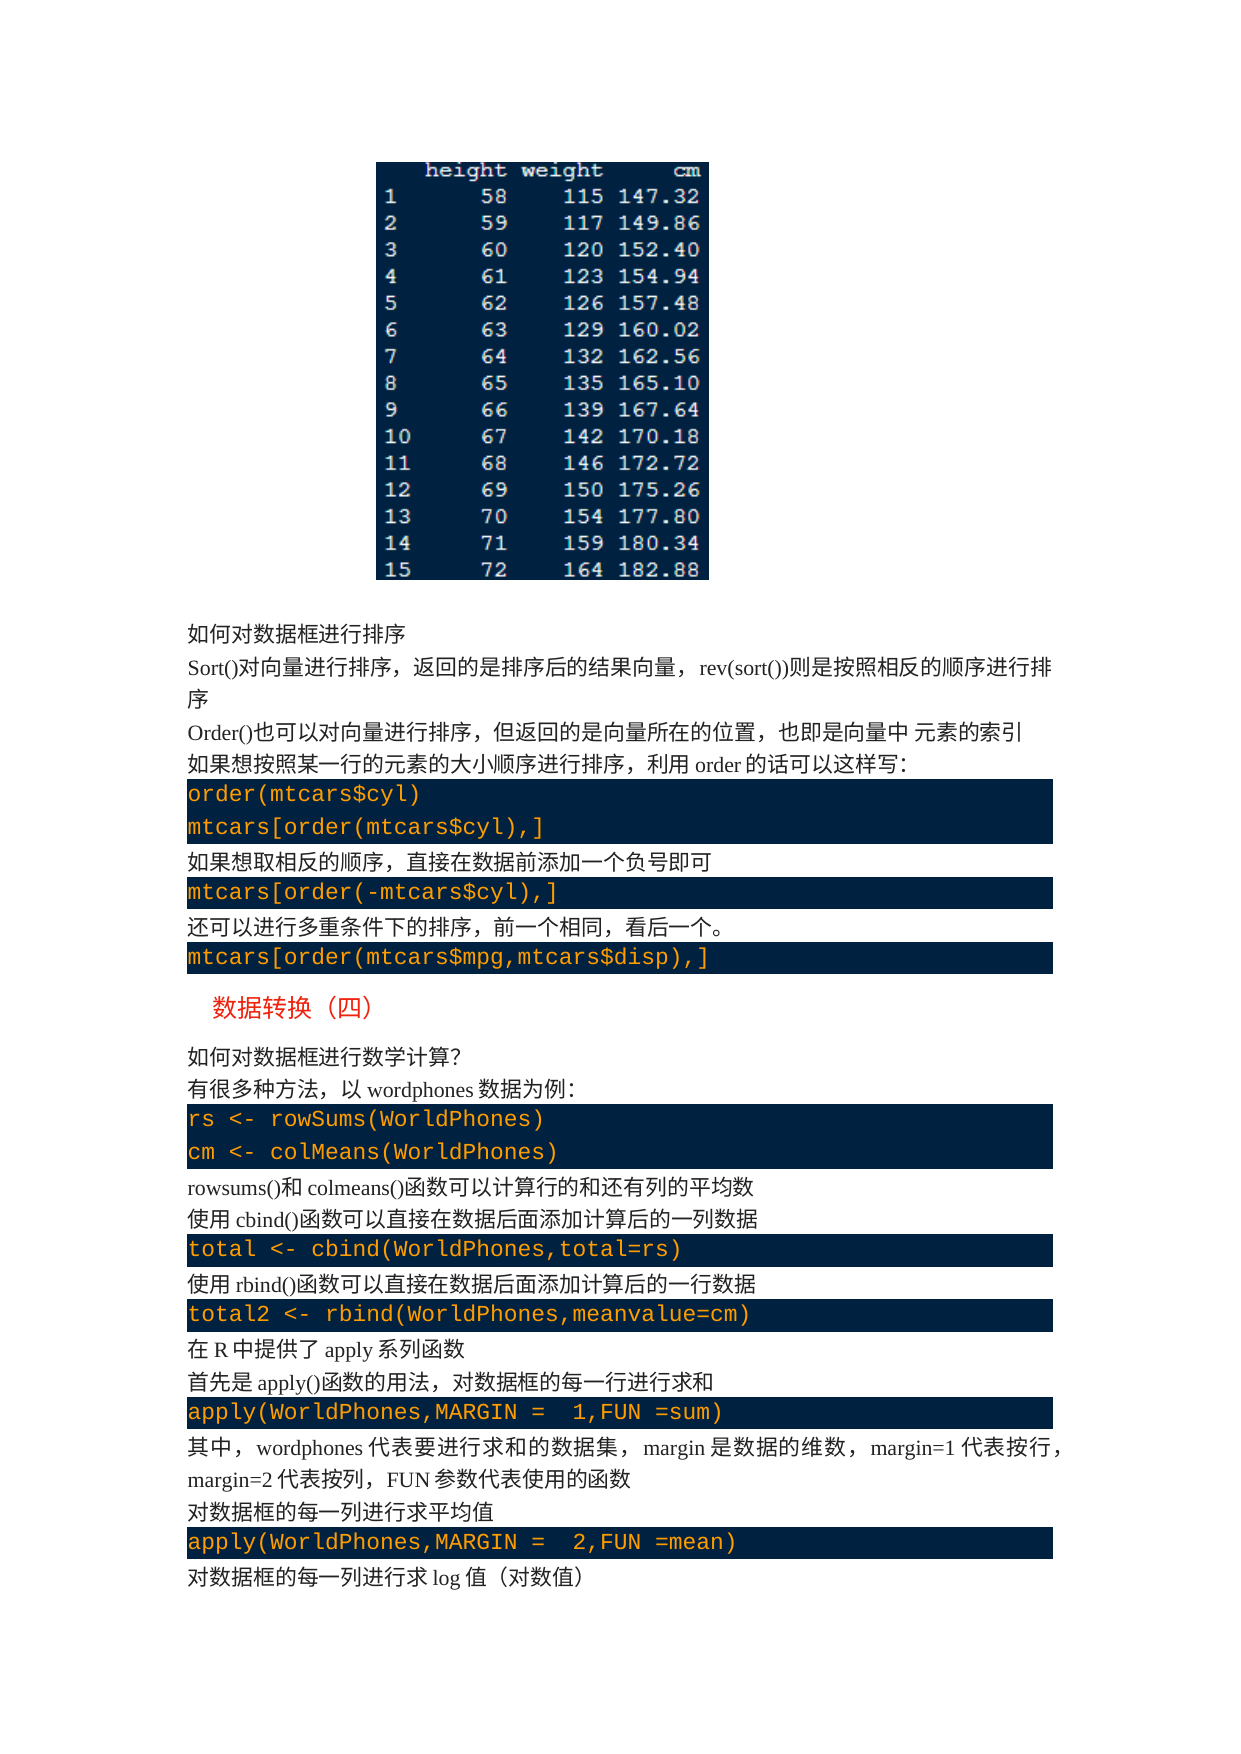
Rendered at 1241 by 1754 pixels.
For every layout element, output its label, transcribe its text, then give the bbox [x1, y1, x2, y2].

text 如何对数据框进行数学计算？ [187, 1039, 1053, 1072]
text apply(WorldPhones,MARGIN = 2,FUN =mean) [187, 1527, 1053, 1559]
text total2 <- rbind(WorldPhones,meanvalue=cm) [187, 1299, 1053, 1332]
text 还可以进行多重条件下的排序，前一个相同，看后一个。 [187, 909, 1053, 942]
text apply(WorldPhones,MARGIN = 1,FUN =sum) [187, 1397, 1053, 1429]
text rowsums()和colmeans()函数可以计算行的和还有列的平均数 [187, 1169, 1053, 1202]
text 数据转换（四） [187, 974, 1053, 1039]
text cm <- colMeans(WorldPhones) [187, 1137, 1053, 1169]
picture [376, 162, 709, 580]
text Sort()对向量进行排序，返回的是排序后的结果向量，rev(sort())则是按照相反的顺序进行排序 [187, 649, 1053, 714]
text mtcars[order(mtcars$mpg,mtcars$disp),] [187, 942, 1053, 974]
text 如果想按照某一行的元素的大小顺序进行排序，利用order的话可以这样写： [187, 747, 1053, 779]
text 首先是apply()函数的用法，对数据框的每一行进行求和 [187, 1364, 1053, 1397]
text 在R中提供了apply系列函数 [187, 1332, 1053, 1364]
text total <- cbind(WorldPhones,total=rs) [187, 1234, 1053, 1267]
text 如何对数据框进行排序 [187, 617, 1053, 649]
text 有很多种方法，以wordphones数据为例： [187, 1072, 1053, 1104]
text 对数据框的每一列进行求log值（对数值） [187, 1559, 1053, 1592]
text mtcars[order(mtcars$cyl),] [187, 812, 1053, 844]
text 使用rbind()函数可以直接在数据后面添加计算后的一行数据 [187, 1267, 1053, 1299]
text rs <- rowSums(WorldPhones) [187, 1104, 1053, 1137]
text 对数据框的每一列进行求平均值 [187, 1494, 1053, 1527]
text Order()也可以对向量进行排序，但返回的是向量所在的位置，也即是向量中 元素的索引 [187, 714, 1053, 747]
text 如果想取相反的顺序，直接在数据前添加一个负号即可 [187, 844, 1053, 877]
text 使用cbind()函数可以直接在数据后面添加计算后的一列数据 [187, 1202, 1053, 1234]
text mtcars[order(-mtcars$cyl),] [187, 877, 1053, 909]
text order(mtcars$cyl) [187, 779, 1053, 812]
text 其中，wordphones代表要进行求和的数据集，margin是数据的维数，margin=1代表按行，margin=2代表按列，FUN参数代表使用的函数 [187, 1429, 1053, 1494]
